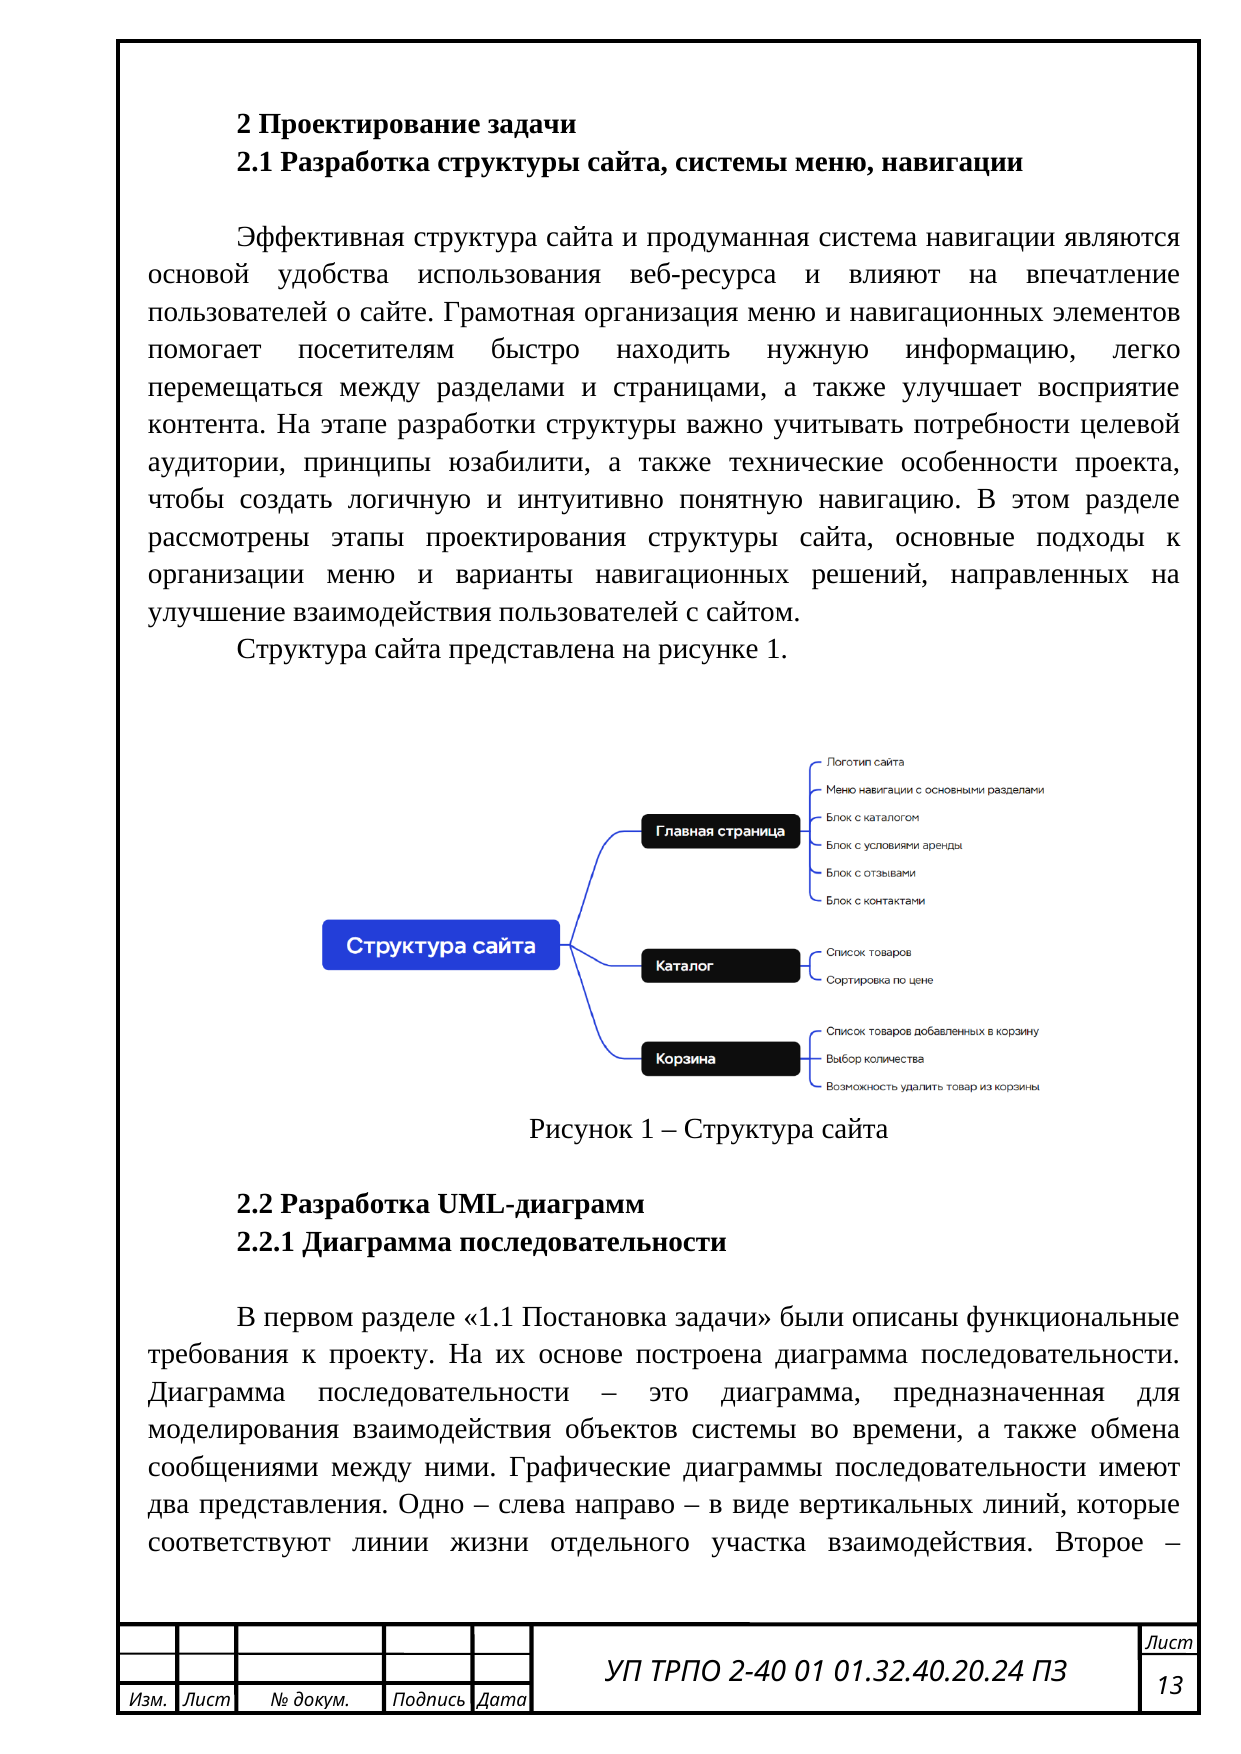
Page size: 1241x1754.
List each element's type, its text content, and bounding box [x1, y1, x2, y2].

list Структура сайта представлена на рисунке 1. [148, 628, 1181, 666]
list Разработка UML-диаграмм [148, 1184, 1181, 1221]
list Эффективная структура сайта и продуманная система навигации являются основой удобства использования веб-ресурса и влияют на впечатление пользователей о сайте. Грамотная организация меню и навигационных элементов помогает посетителям быстро находить нужную информацию, легко перемещаться между разделами и страницами, а также улучшает восприятие контента. На этапе разработки структуры важно учитывать потребности целевой аудитории, принципы юзабилити, а также технические особенности проекта, чтобы создать логичную и интуитивно понятную навигацию. В этом разделе рассмотрены этапы проектирования структуры сайта, основные подходы к организации меню и варианты навигационных решений, направленных на улучшение взаимодействия пользователей с сайтом. [148, 216, 1181, 628]
list Разработка структуры сайта, системы меню, навигации [148, 141, 1181, 178]
text 2 Проектирование задачи [148, 103, 1181, 141]
picture [317, 712, 1059, 1109]
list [148, 1296, 1181, 1559]
list Диаграмма последовательности [148, 1221, 1181, 1259]
